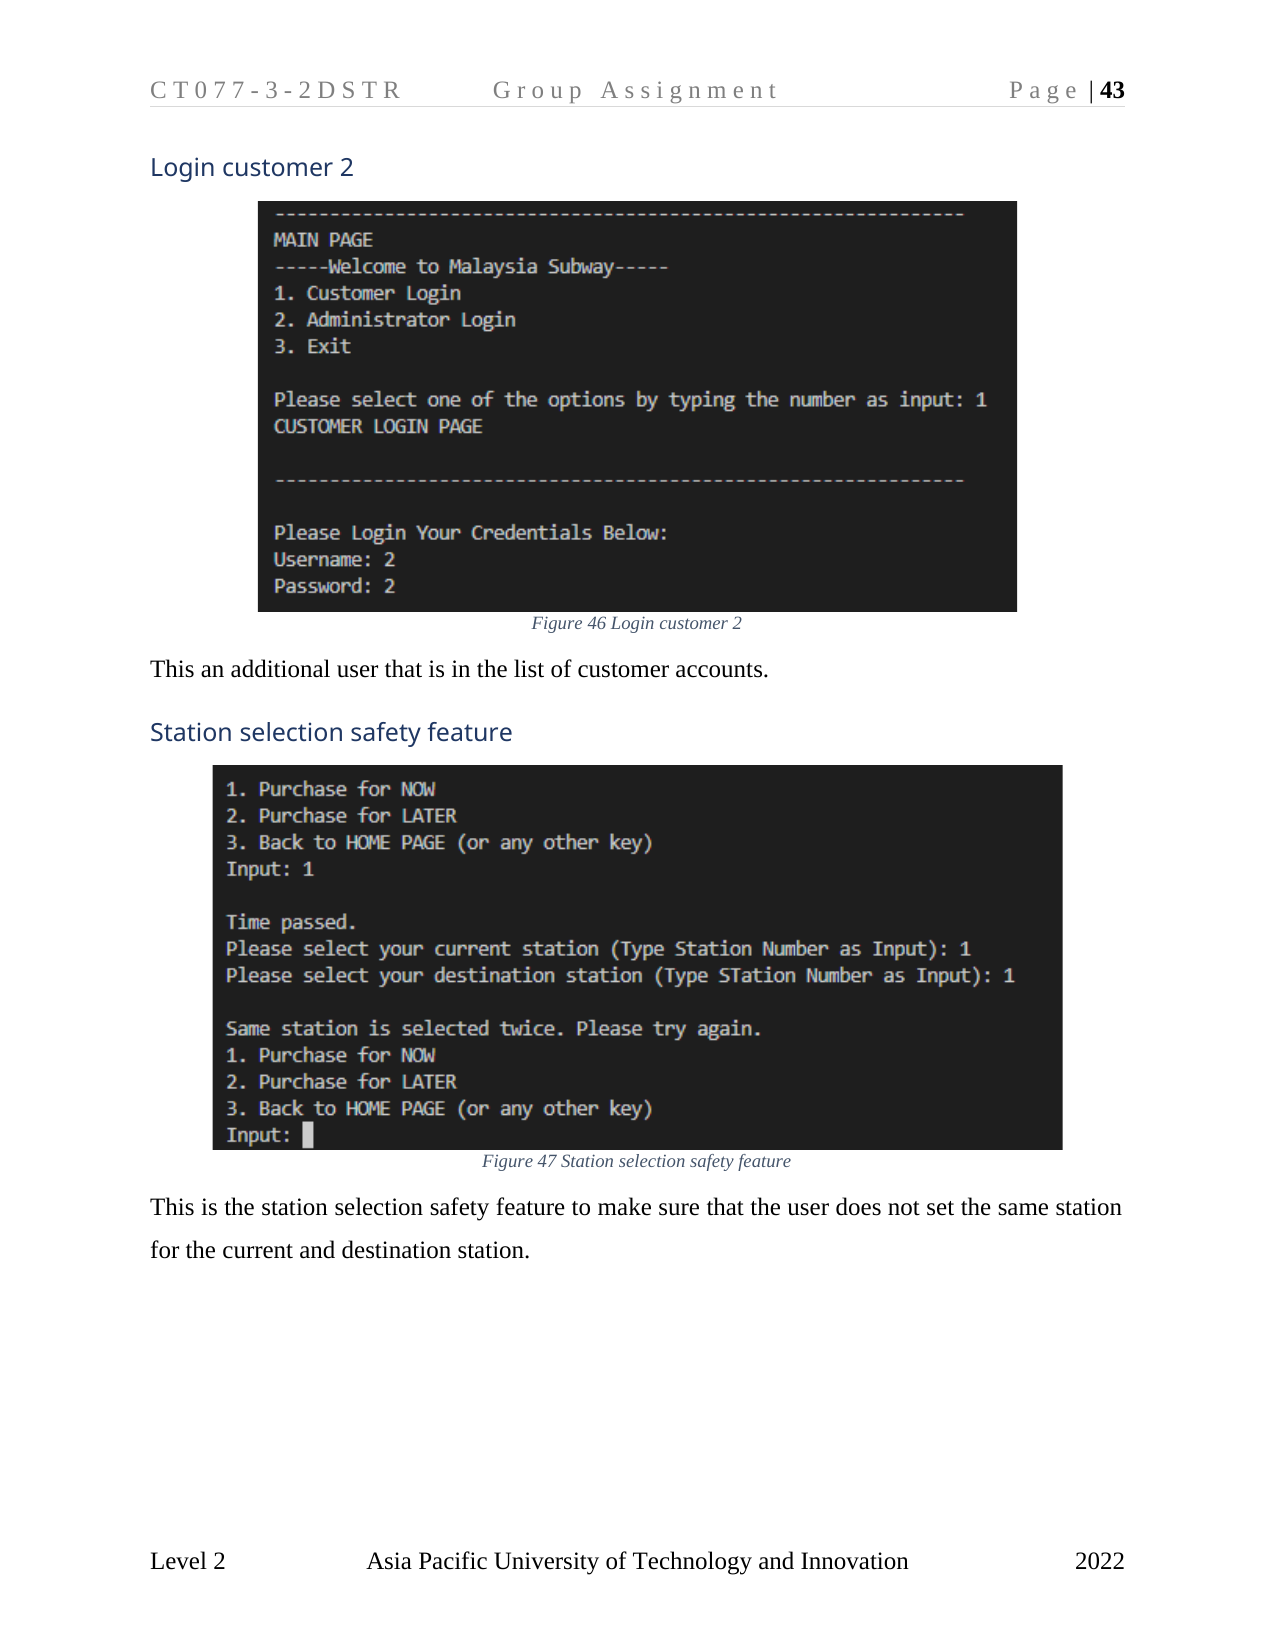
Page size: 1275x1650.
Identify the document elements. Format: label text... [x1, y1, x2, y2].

subtitle Login customer 2 [150, 150, 1125, 184]
subtitle Station selection safety feature [150, 714, 1125, 748]
text Figure 47 Station selection safety feature [150, 1149, 1125, 1171]
text This an additional user that is in the list of customer accounts. [150, 654, 1125, 683]
text Figure 46 Login customer 2 [150, 612, 1125, 633]
text This is the station selection safety feature to make sure that the user does not set the same station for the current and destination station. [150, 1192, 1125, 1264]
picture [257, 201, 1018, 612]
picture [212, 765, 1063, 1150]
